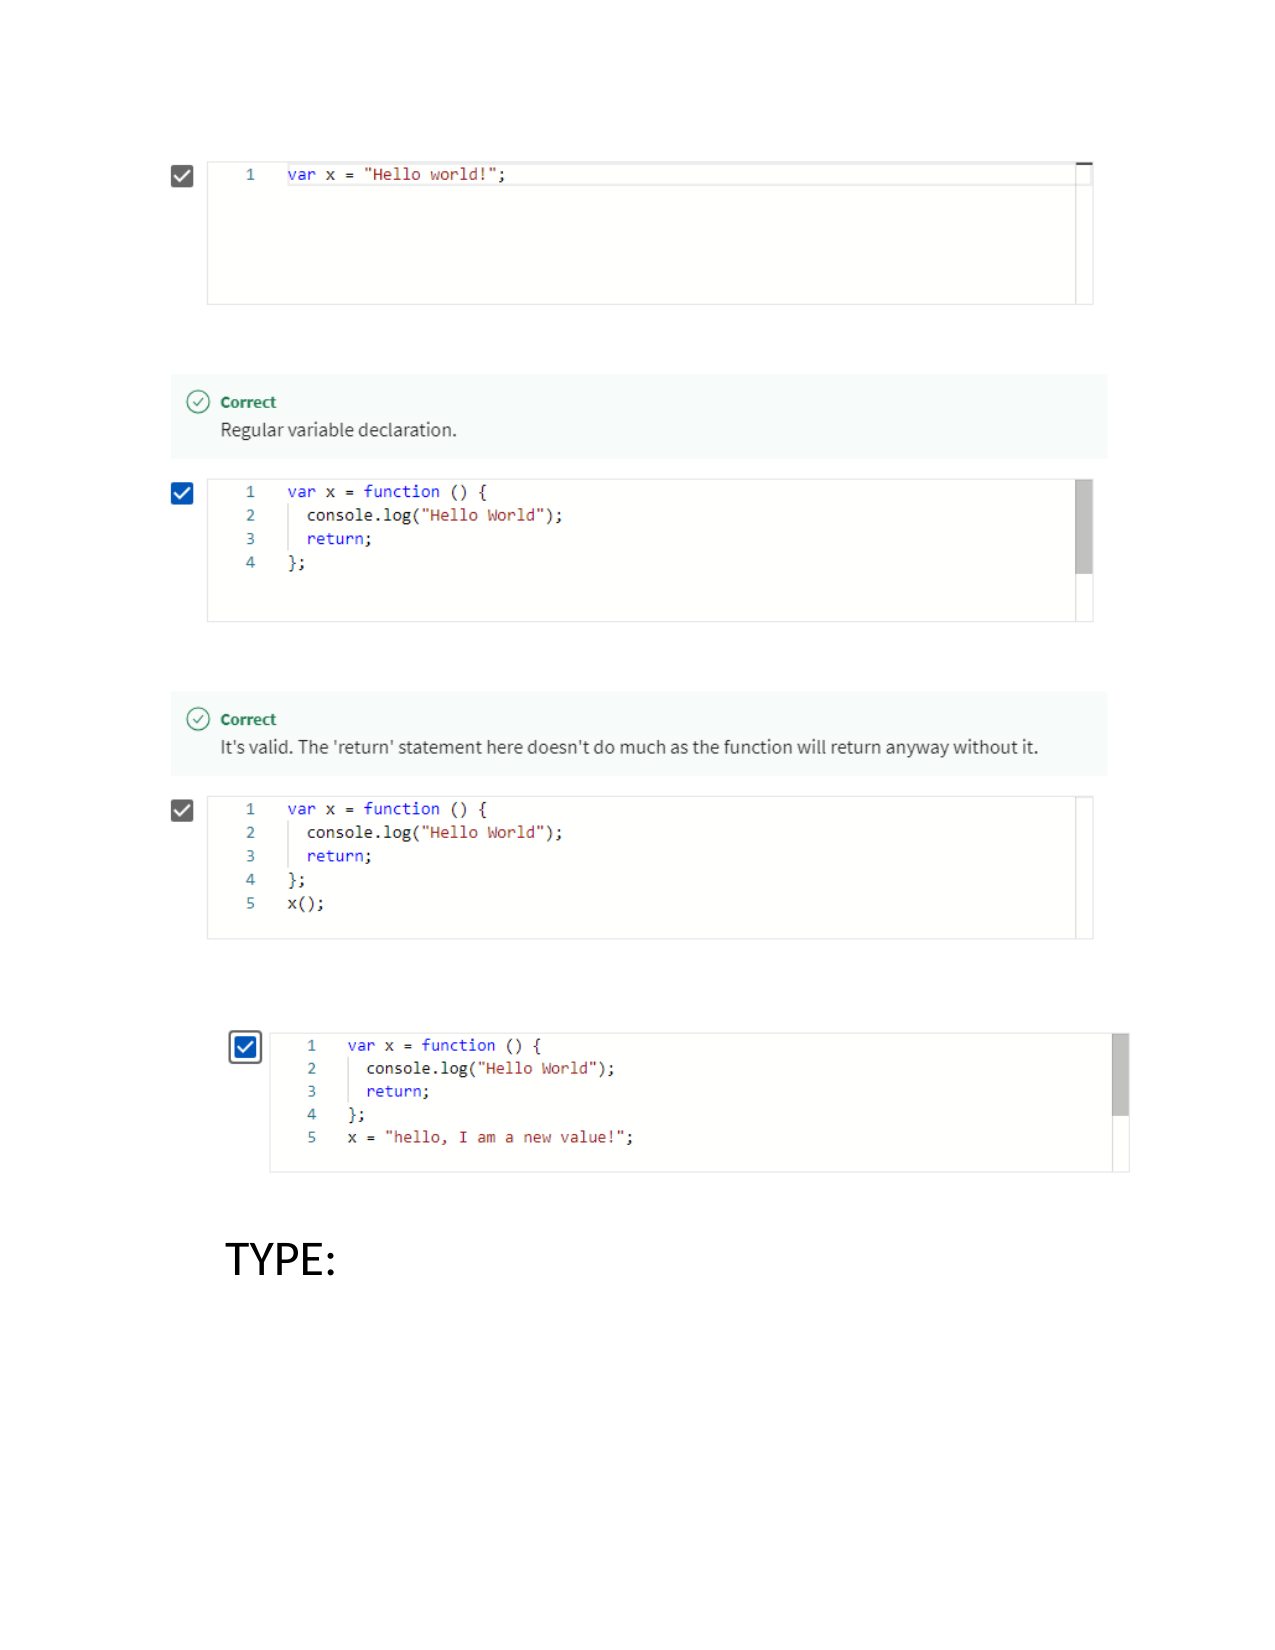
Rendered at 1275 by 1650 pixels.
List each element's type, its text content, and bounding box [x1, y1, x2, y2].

text TYPE: [150, 1227, 1125, 1288]
picture [150, 150, 1125, 952]
picture [225, 1017, 1200, 1209]
